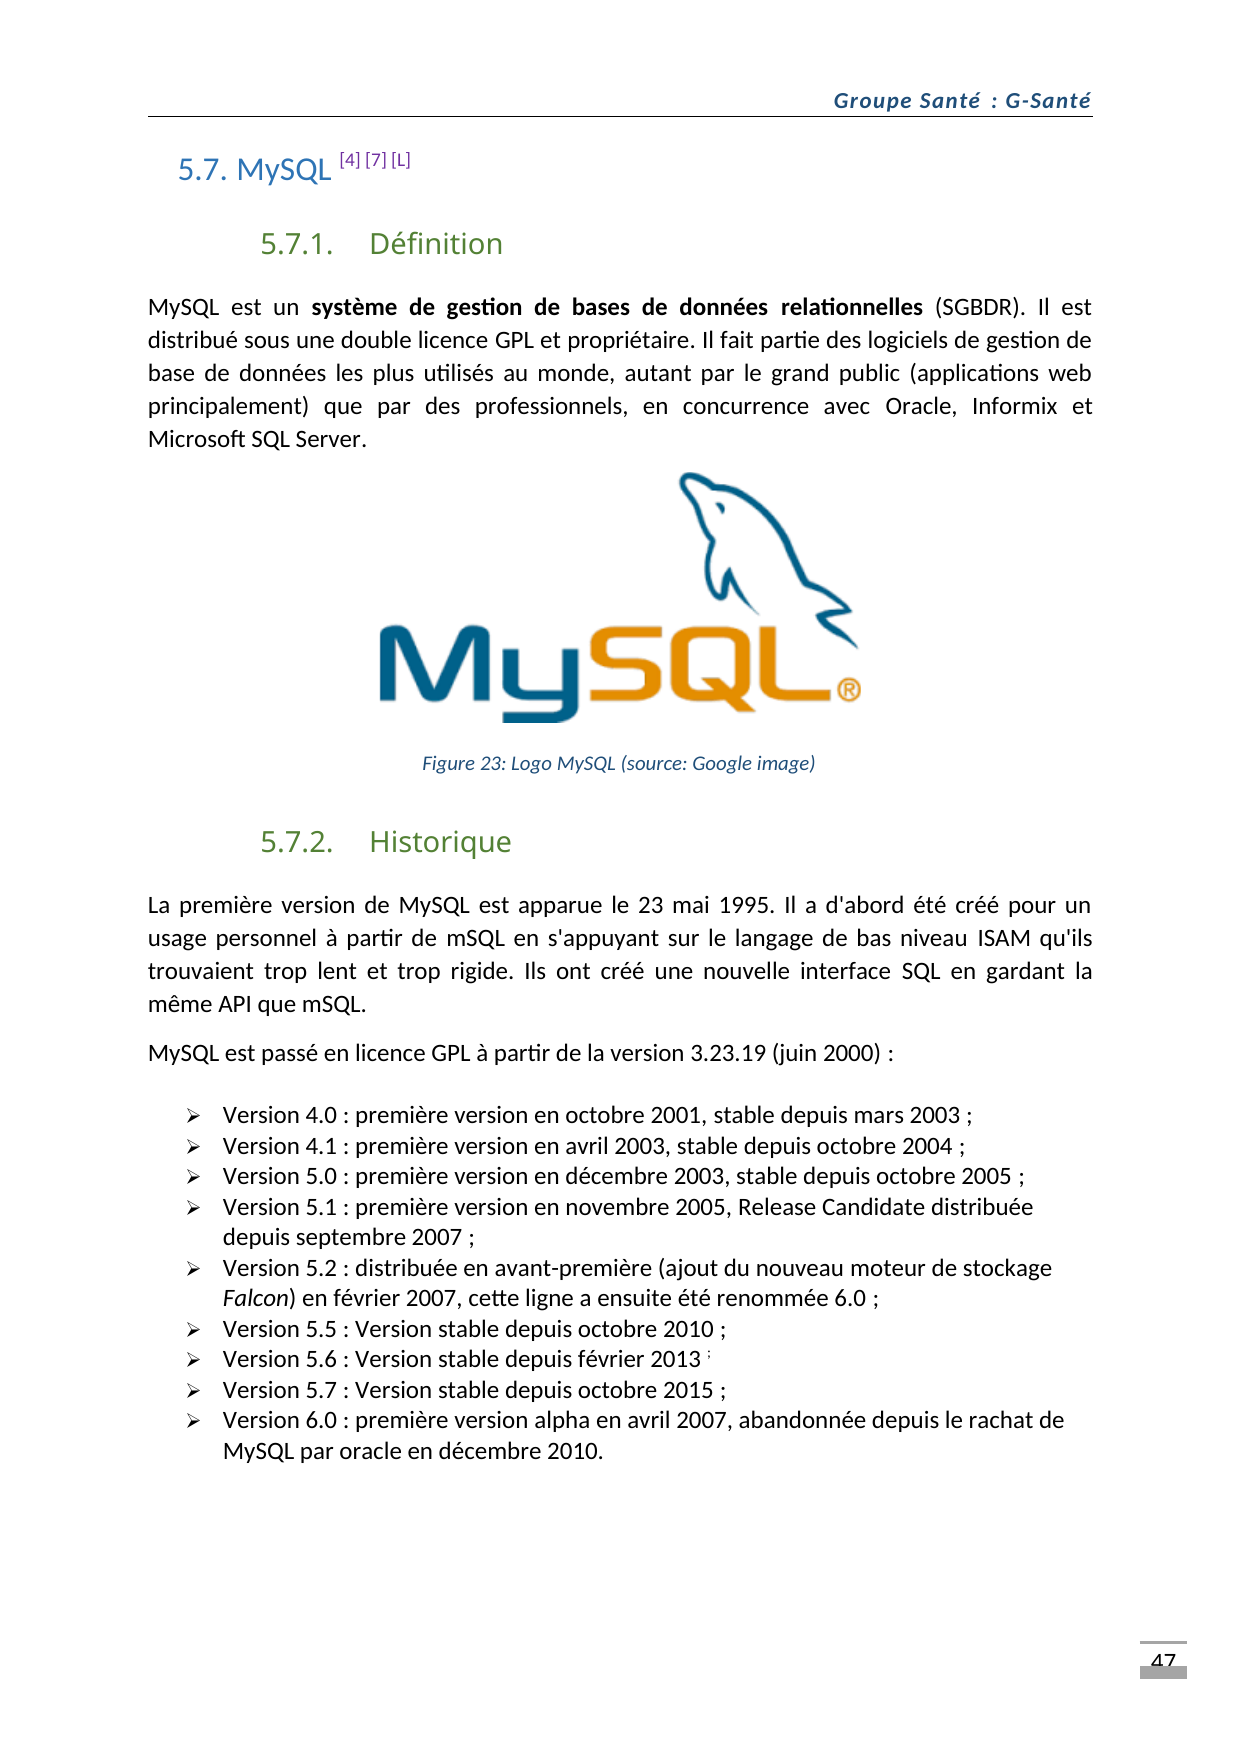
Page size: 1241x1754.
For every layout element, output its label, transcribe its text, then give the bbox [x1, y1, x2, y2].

list Version 6.0 : première version alpha en avril 2007, abandonnée depuis le rachat de MySQL par oracle en décembre 2010. [185, 1405, 1093, 1466]
list Version 5.1 : première version en novembre 2005, Release Candidate distribuée depuis septembre 2007 ; [185, 1191, 1093, 1252]
text Figure : Logo MySQL (source: Google image) [148, 750, 1093, 775]
list Version 4.0 : première version en octobre 2001, stable depuis mars 2003 ; [185, 1099, 1093, 1130]
subtitle Historique [201, 821, 1093, 861]
list Version 5.7 : Version stable depuis octobre 2015 ; [185, 1374, 1093, 1405]
text MySQL est passé en licence GPL à partir de la version 3.23.19 (juin 2000) : [148, 1037, 1093, 1068]
list Version 5.2 : distribuée en avant-première (ajout du nouveau moteur de stockage Falcon) en février 2007, cette ligne a ensuite été renommée 6.0 ; [185, 1252, 1093, 1313]
subtitle MySQL [4] [7] [L] [177, 148, 1093, 188]
subtitle Définition [201, 223, 1093, 263]
list Version 4.1 : première version en avril 2003, stable depuis octobre 2004 ; [185, 1130, 1093, 1161]
picture [379, 472, 861, 723]
list Version 5.5 : Version stable depuis octobre 2010 ; [185, 1313, 1093, 1344]
text La première version de MySQL est apparue le 23 mai 1995. Il a d'abord été créé pour un usage personnel à partir de mSQL en s'appuyant sur le langage de bas niveau ISAM qu'ils trouvaient trop lent et trop rigide. Ils ont créé une nouvelle interface SQL en gardant la même API que mSQL. [148, 889, 1093, 1018]
list Version 5.6 : Version stable depuis février 2013 ; [185, 1344, 1093, 1374]
list Version 5.0 : première version en décembre 2003, stable depuis octobre 2005 ; [185, 1161, 1093, 1191]
text MySQL est un système de gestion de bases de données relationnelles (SGBDR). Il est distribué sous une double licence GPL et propriétaire. Il fait partie des logiciels de gestion de base de données les plus utilisés au monde, autant par le grand public (applications web principalement) que par des professionnels, en concurrence avec Oracle, Informix et Microsoft SQL Server. [148, 291, 1093, 453]
